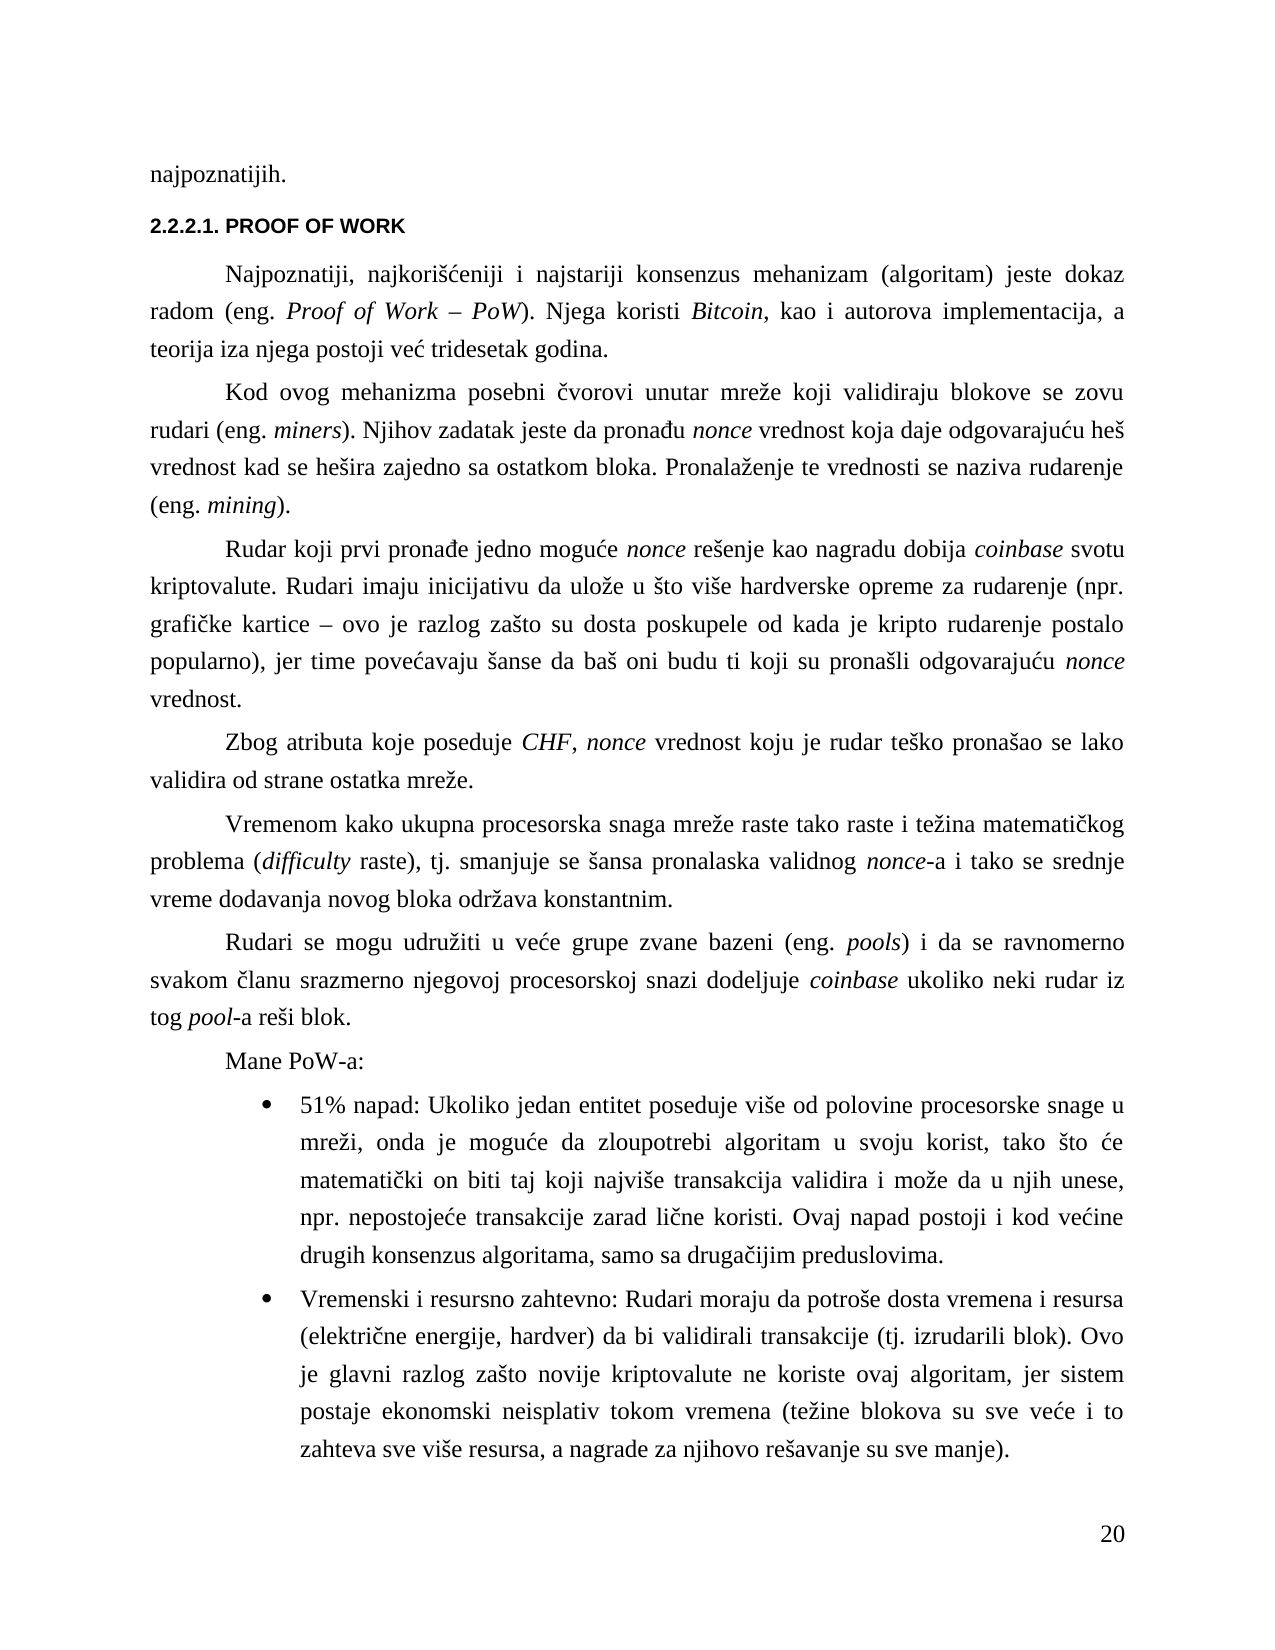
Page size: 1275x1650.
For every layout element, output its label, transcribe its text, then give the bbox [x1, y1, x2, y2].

list 51% napad: Ukoliko jedan entitet poseduje više od polovine procesorske snage u mreži, onda je moguće da zloupotrebi algoritam u svoju korist, tako što će matematički on biti taj koji najviše transakcija validira i može da u njih unese, npr. nepostojeće transakcije zarad lične koristi. Ovaj napad postoji i kod većine drugih konsenzus algoritama, samo sa drugačijim preduslovima. [262, 1081, 1125, 1269]
text Mane PoW-a: [150, 1037, 1125, 1075]
text Kod ovog mehanizma posebni čvorovi unutar mreže koji validiraju blokove se zovu rudari (eng. miners). Njihov zadatak jeste da pronađu nonce vrednost koja daje odgovarajuću heš vrednost kad se hešira zajedno sa ostatkom bloka. Pronalaženje te vrednosti se naziva rudarenje (eng. mining). [150, 369, 1125, 519]
list Vremenski i resursno zahtevno: Rudari moraju da potroše dosta vremena i resursa (električne energije, hardver) da bi validirali transakcije (tj. izrudarili blok). Ovo je glavni razlog zašto novije kriptovalute ne koriste ovaj algoritam, jer sistem postaje ekonomski neisplativ tokom vremena (težine blokova su sve veće i to zahteva sve više resursa, a nagrade za njihovo rešavanje su sve manje). [262, 1275, 1125, 1462]
text Rudar koji prvi pronađe jedno moguće nonce rešenje kao nagradu dobija coinbase svotu kriptovalute. Rudari imaju inicijativu da ulože u što više hardverske opreme za rudarenje (npr. grafičke kartice – ovo je razlog zašto su dosta poskupele od kada je kripto rudarenje postalo popularno), jer time povećavaju šanse da baš oni budu ti koji su pronašli odgovarajuću nonce vrednost. [150, 525, 1125, 712]
text Vremenom kako ukupna procesorska snaga mreže raste tako raste i težina matematičkog problema (difficulty raste), tj. smanjuje se šansa pronalaska validnog nonce-a i tako se srednje vreme dodavanja novog bloka održava konstantnim. [150, 800, 1125, 912]
text Zbog atributa koje poseduje CHF, nonce vrednost koju je rudar teško pronašao se lako validira od strane ostatka mreže. [150, 719, 1125, 794]
subtitle PROOF OF WORK [150, 200, 1125, 237]
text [150, 150, 1125, 187]
text Najpoznatiji, najkorišćeniji i najstariji konsenzus mehanizam (algoritam) jeste dokaz radom (eng. Proof of Work – PoW). Njega koristi Bitcoin, kao i autorova implementacija, a teorija iza njega postoji već tridesetak godina. [150, 250, 1125, 362]
text Rudari se mogu udružiti u veće grupe zvane bazeni (eng. pools) i da se ravnomerno svakom članu srazmerno njegovoj procesorskoj snazi dodeljuje coinbase ukoliko neki rudar iz tog pool-a reši blok. [150, 919, 1125, 1031]
